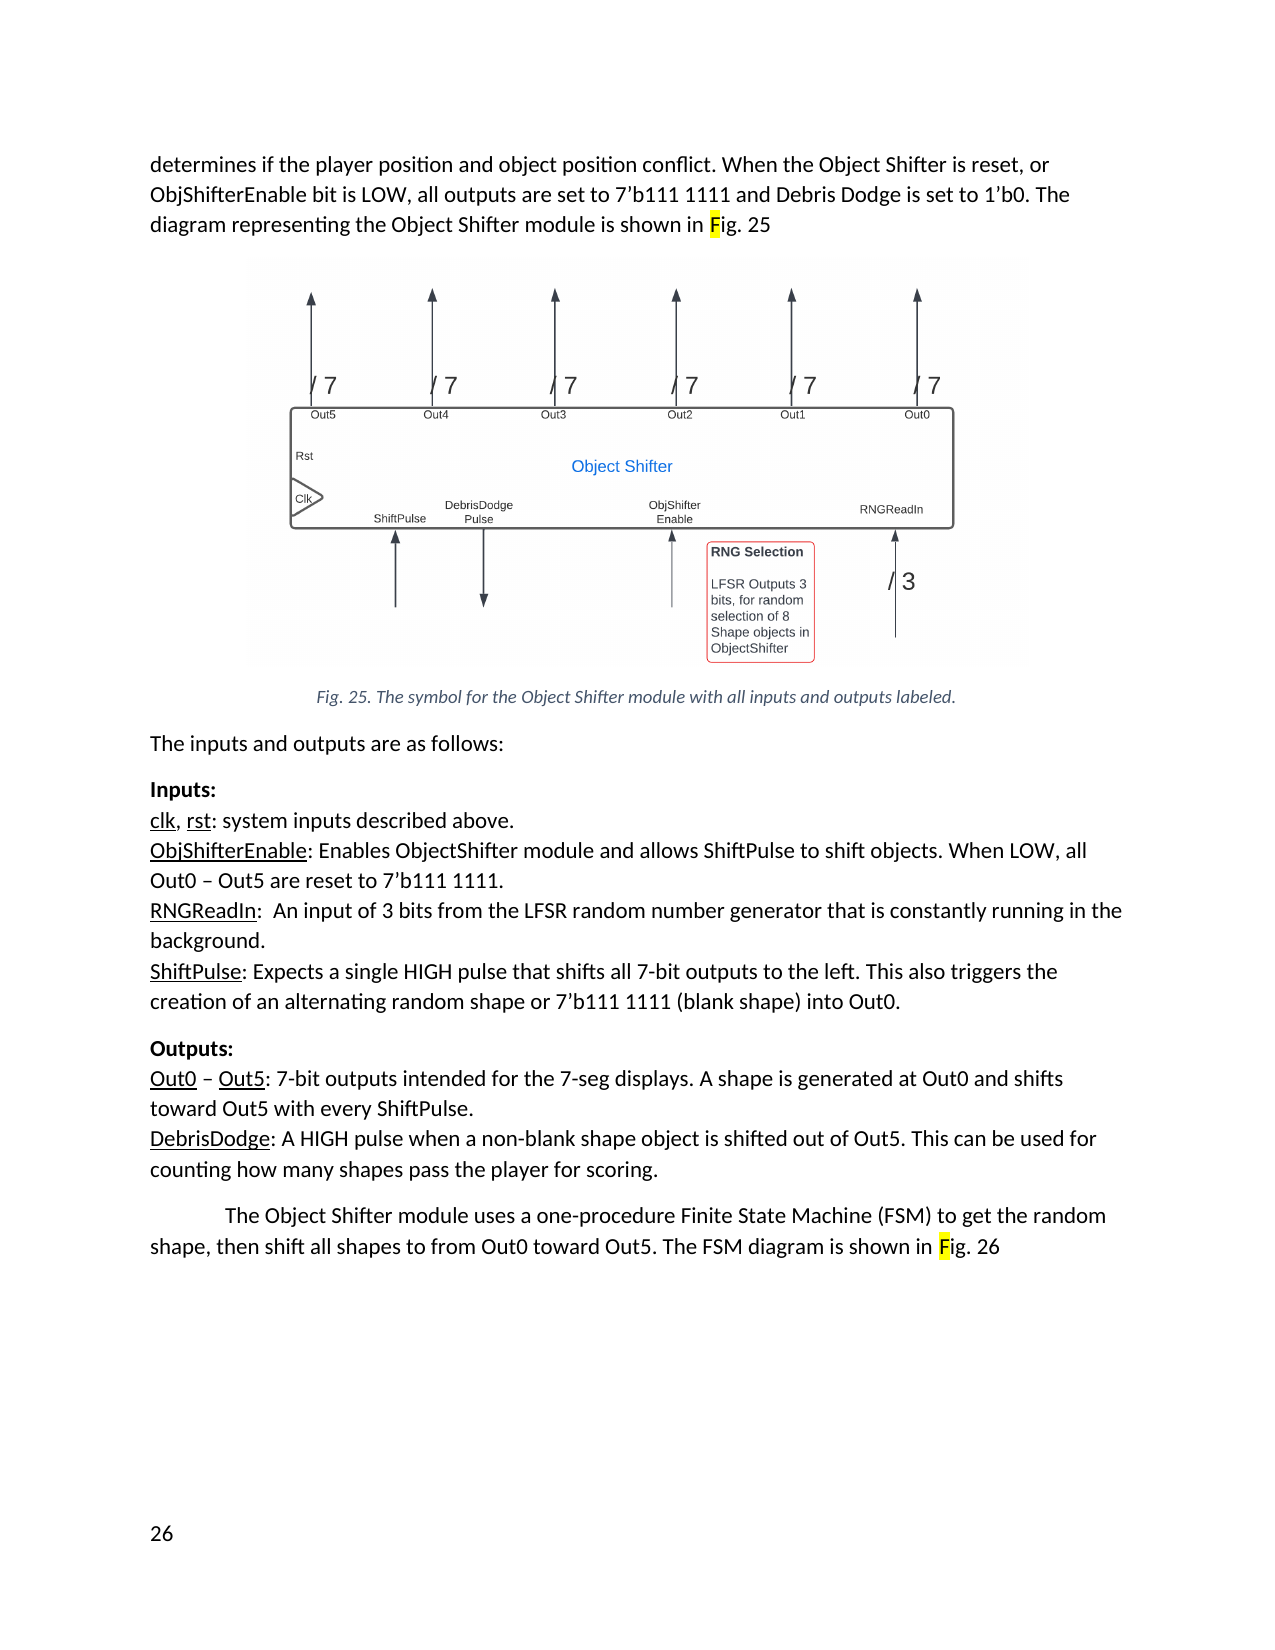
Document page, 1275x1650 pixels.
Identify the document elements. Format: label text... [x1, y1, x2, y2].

text Inputs: clk, rst: system inputs described above. ObjShifterEnable: Enables ObjectShifter module and allows ShiftPulse to shift objects. When LOW, all Out0 – Out5 are reset to 7’b111 1111. RNGReadIn: An input of 3 bits from the LFSR random number generator that is constantly running in the background. ShiftPulse: Expects a single HIGH pulse that shifts all 7-bit outputs to the left. This also triggers the creation of an alternating random shape or 7’b111 1111 (blank shape) into Out0. [150, 776, 1125, 1015]
text The inputs and outputs are as follows: [150, 729, 1125, 757]
picture [246, 257, 1029, 667]
text Fig. 25. The symbol for the Object Shifter module with all inputs and outputs labeled. [150, 685, 1125, 708]
text The Object Shifter module uses a one-procedure Finite State Machine (FSM) to get the random shape, then shift all shapes to from Out0 toward Out5. The FSM diagram is shown in Fig. 26 [150, 1202, 1125, 1260]
text Outputs: Out0 – Out5: 7-bit outputs intended for the 7-seg displays. A shape is generated at Out0 and shifts toward Out5 with every ShiftPulse. DebrisDodge: A HIGH pulse when a non-blank shape object is shifted out of Out5. This can be used for counting how many shapes pass the player for scoring. [150, 1034, 1125, 1183]
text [150, 150, 1125, 238]
